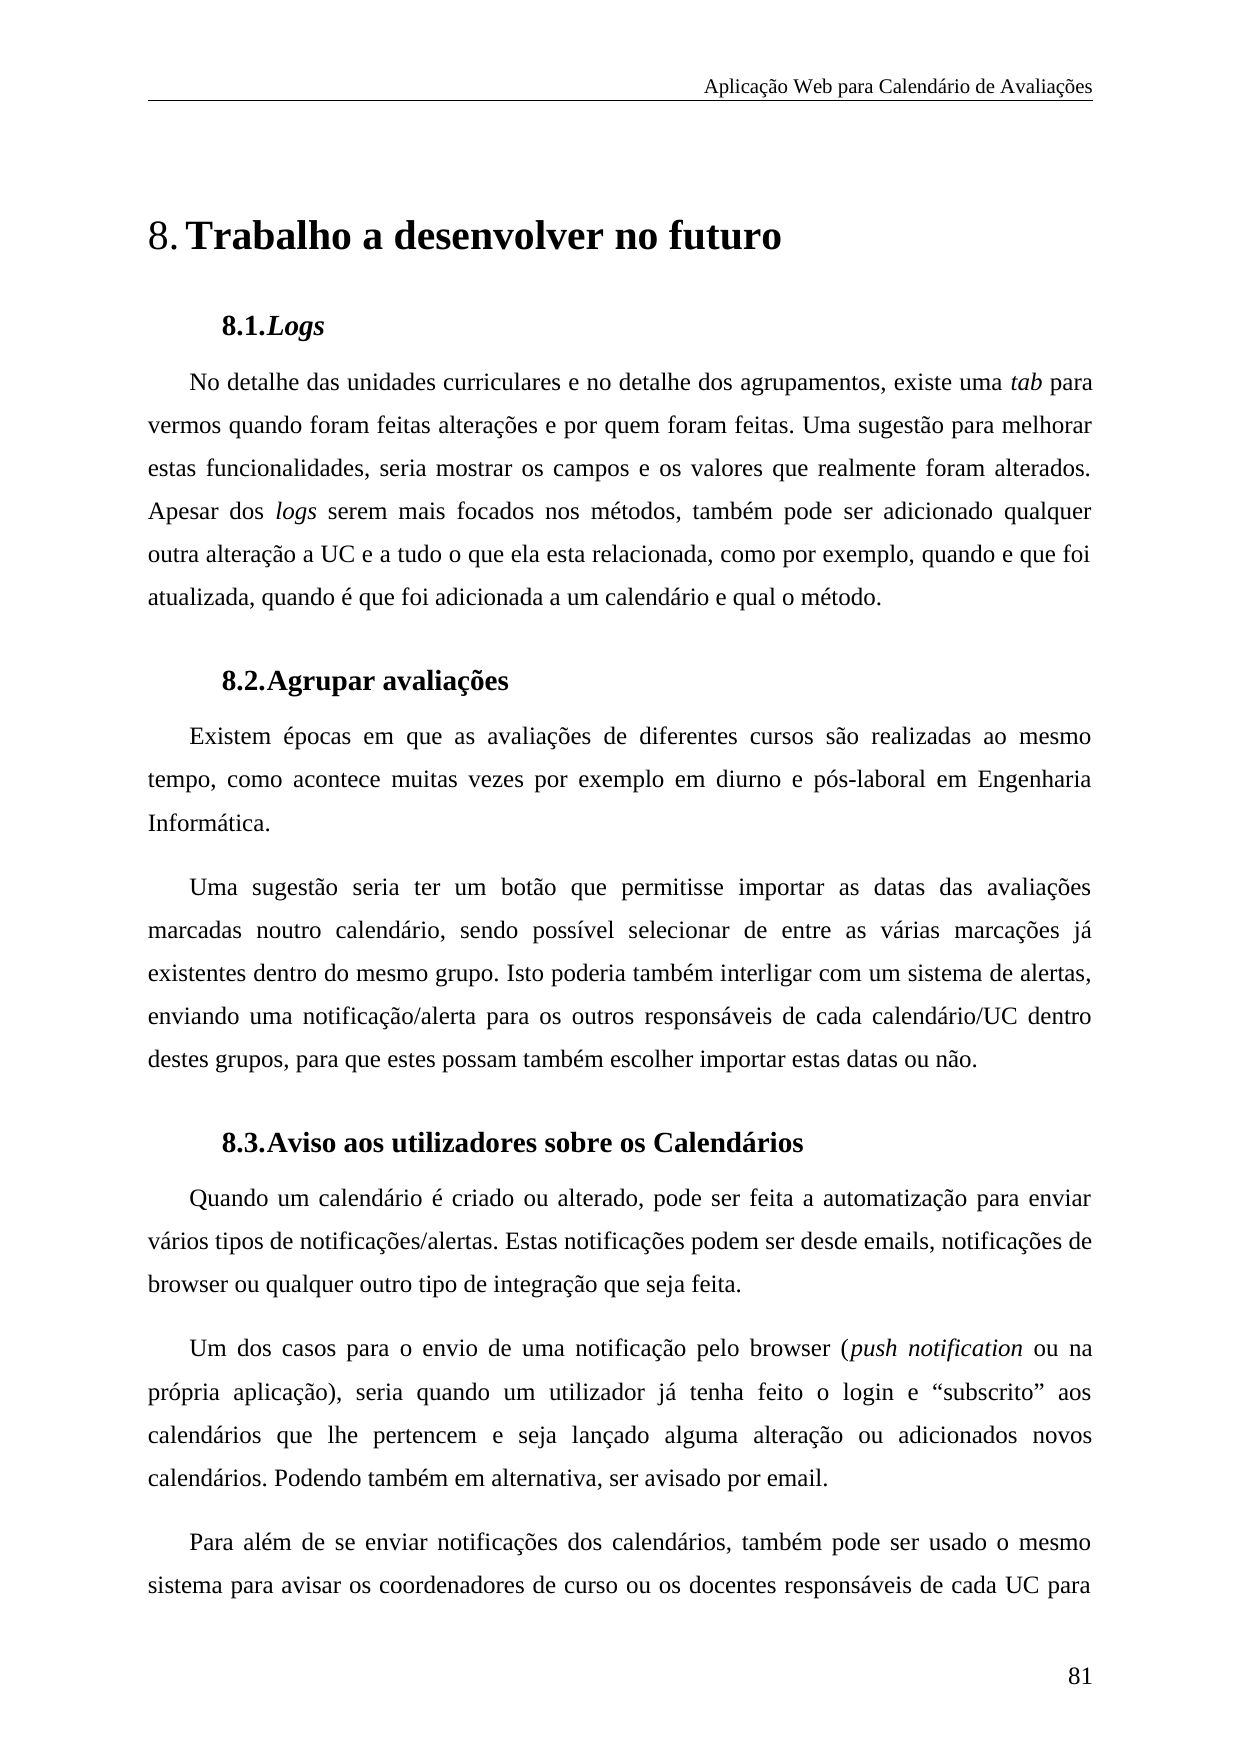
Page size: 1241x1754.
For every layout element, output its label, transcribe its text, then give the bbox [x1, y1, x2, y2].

subtitle Agrupar avaliações [222, 663, 1093, 696]
text Existem épocas em que as avaliações de diferentes cursos são realizadas ao mesmo tempo, como acontece muitas vezes por exemplo em diurno e pós-laboral em Engenharia Informática. [148, 721, 1093, 836]
text No detalhe das unidades curriculares e no detalhe dos agrupamentos, existe uma tab para vermos quando foram feitas alterações e por quem foram feitas. Uma sugestão para melhorar estas funcionalidades, seria mostrar os campos e os valores que realmente foram alterados. Apesar dos logs serem mais focados nos métodos, também pode ser adicionado qualquer outra alteração a UC e a tudo o que ela esta relacionada, como por exemplo, quando e que foi atualizada, quando é que foi adicionada a um calendário e qual o método. [148, 367, 1093, 611]
subtitle Logs [222, 308, 1093, 342]
subtitle Aviso aos utilizadores sobre os Calendários [222, 1125, 1093, 1158]
text Um dos casos para o envio de uma notificação pelo browser (push notification ou na própria aplicação), seria quando um utilizador já tenha feito o login e “subscrito” aos calendários que lhe pertencem e seja lançado alguma alteração ou adicionados novos calendários. Podendo também em alternativa, ser avisado por email. [148, 1333, 1093, 1492]
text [148, 1527, 1093, 1599]
subtitle Trabalho a desenvolver no futuro [148, 210, 1093, 258]
text Quando um calendário é criado ou alterado, pode ser feita a automatização para enviar vários tipos de notificações/alertas. Estas notificações podem ser desde emails, notificações de browser ou qualquer outro tipo de integração que seja feita. [148, 1183, 1093, 1298]
text Uma sugestão seria ter um botão que permitisse importar as datas das avaliações marcadas noutro calendário, sendo possível selecionar de entre as várias marcações já existentes dentro do mesmo grupo. Isto poderia também interligar com um sistema de alertas, enviando uma notificação/alerta para os outros responsáveis de cada calendário/UC dentro destes grupos, para que estes possam também escolher importar estas datas ou não. [148, 872, 1093, 1073]
